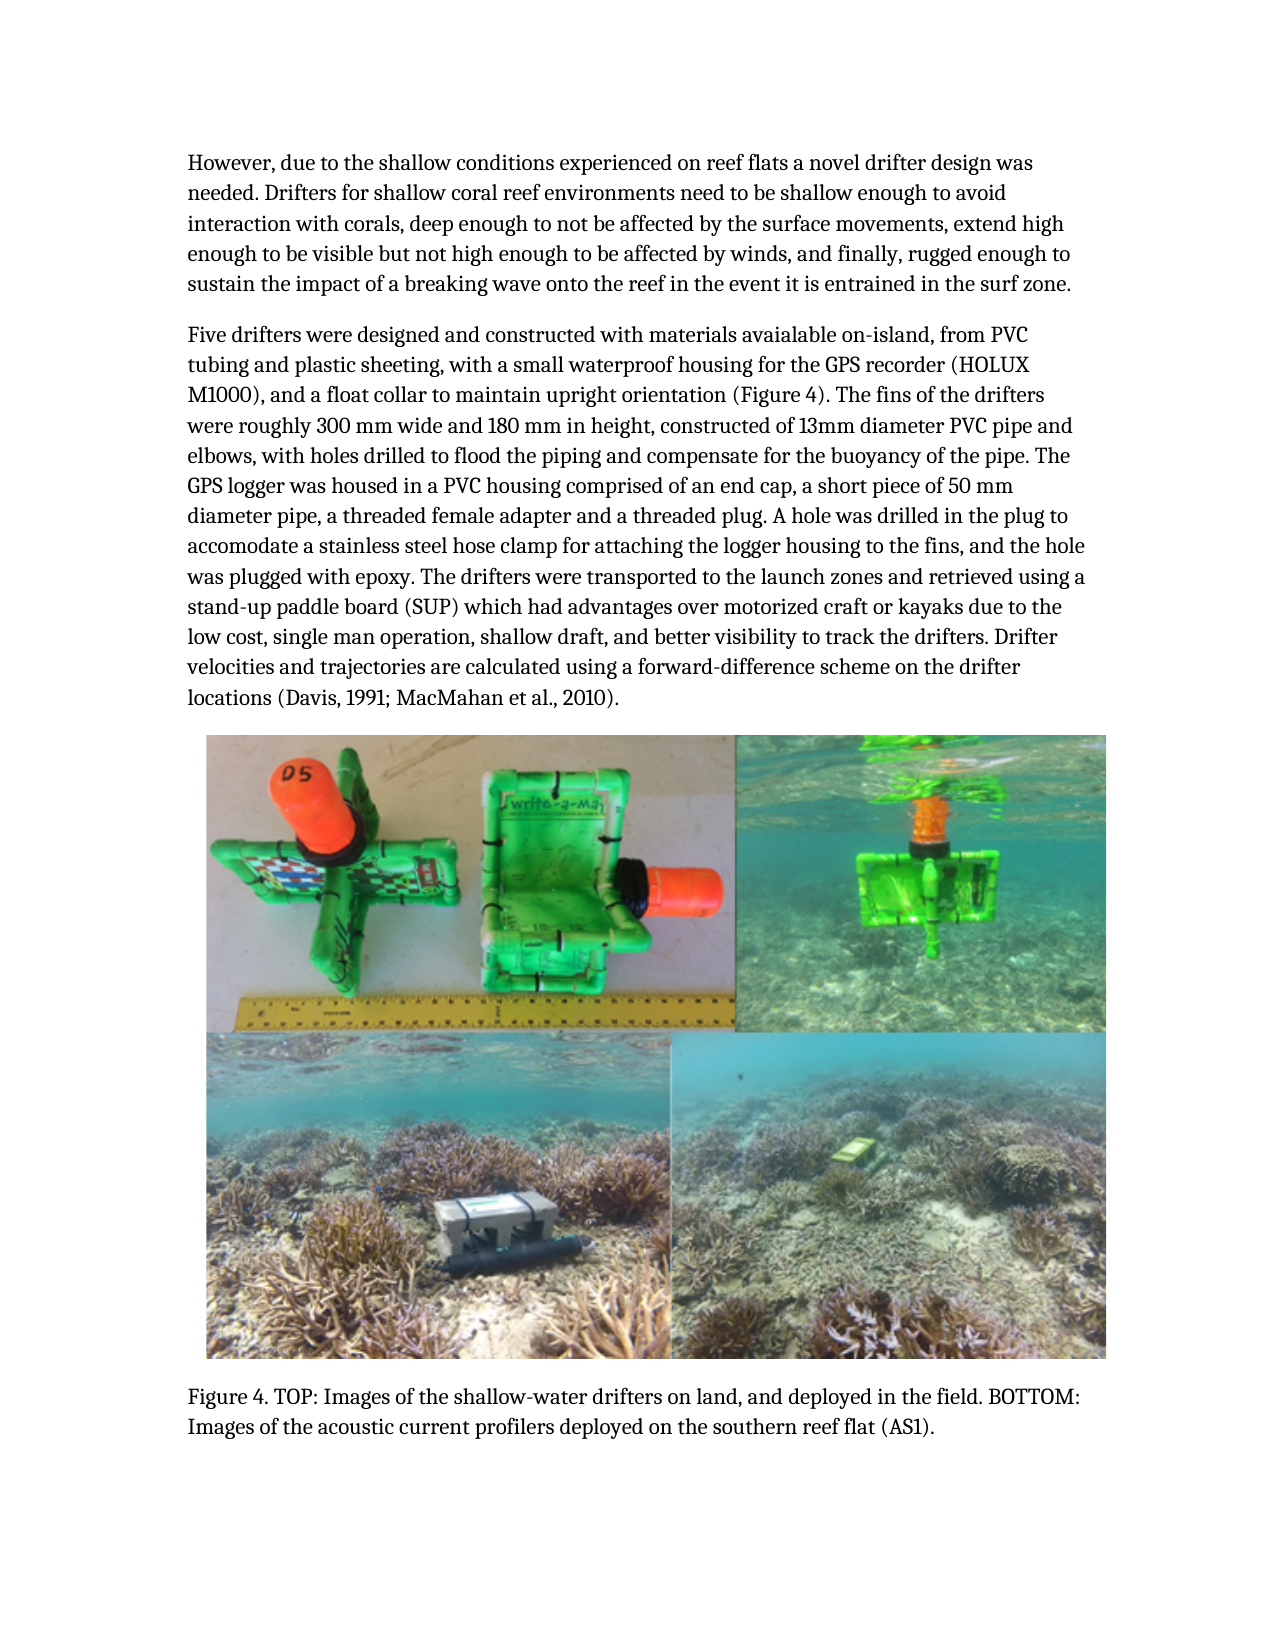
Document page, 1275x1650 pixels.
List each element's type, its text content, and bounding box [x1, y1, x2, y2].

text Figure 4. TOP: Images of the shallow-water drifters on land, and deployed in the field. BOTTOM: Images of the acoustic current profilers deployed on the southern reef flat (AS1). [187, 1383, 1087, 1440]
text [187, 150, 1087, 297]
picture [206, 735, 1107, 1359]
text Five drifters were designed and constructed with materials avaialable on-island, from PVC tubing and plastic sheeting, with a small waterproof housing for the GPS recorder (HOLUX M1000), and a float collar to maintain upright orientation (Figure 4). The fins of the drifters were roughly 300 mm wide and 180 mm in height, constructed of 13mm diameter PVC pipe and elbows, with holes drilled to flood the piping and compensate for the buoyancy of the pipe. The GPS logger was housed in a PVC housing comprised of an end cap, a short piece of 50 mm diameter pipe, a threaded female adapter and a threaded plug. A hole was drilled in the plug to accomodate a stainless steel hose clamp for attaching the logger housing to the fins, and the hole was plugged with epoxy. The drifters were transported to the launch zones and retrieved using a stand-up paddle board (SUP) which had advantages over motorized craft or kayaks due to the low cost, single man operation, shallow draft, and better visibility to track the drifters. Drifter velocities and trajectories are calculated using a forward-difference scheme on the drifter locations (Davis, 1991; MacMahan et al., 2010). [187, 322, 1087, 711]
